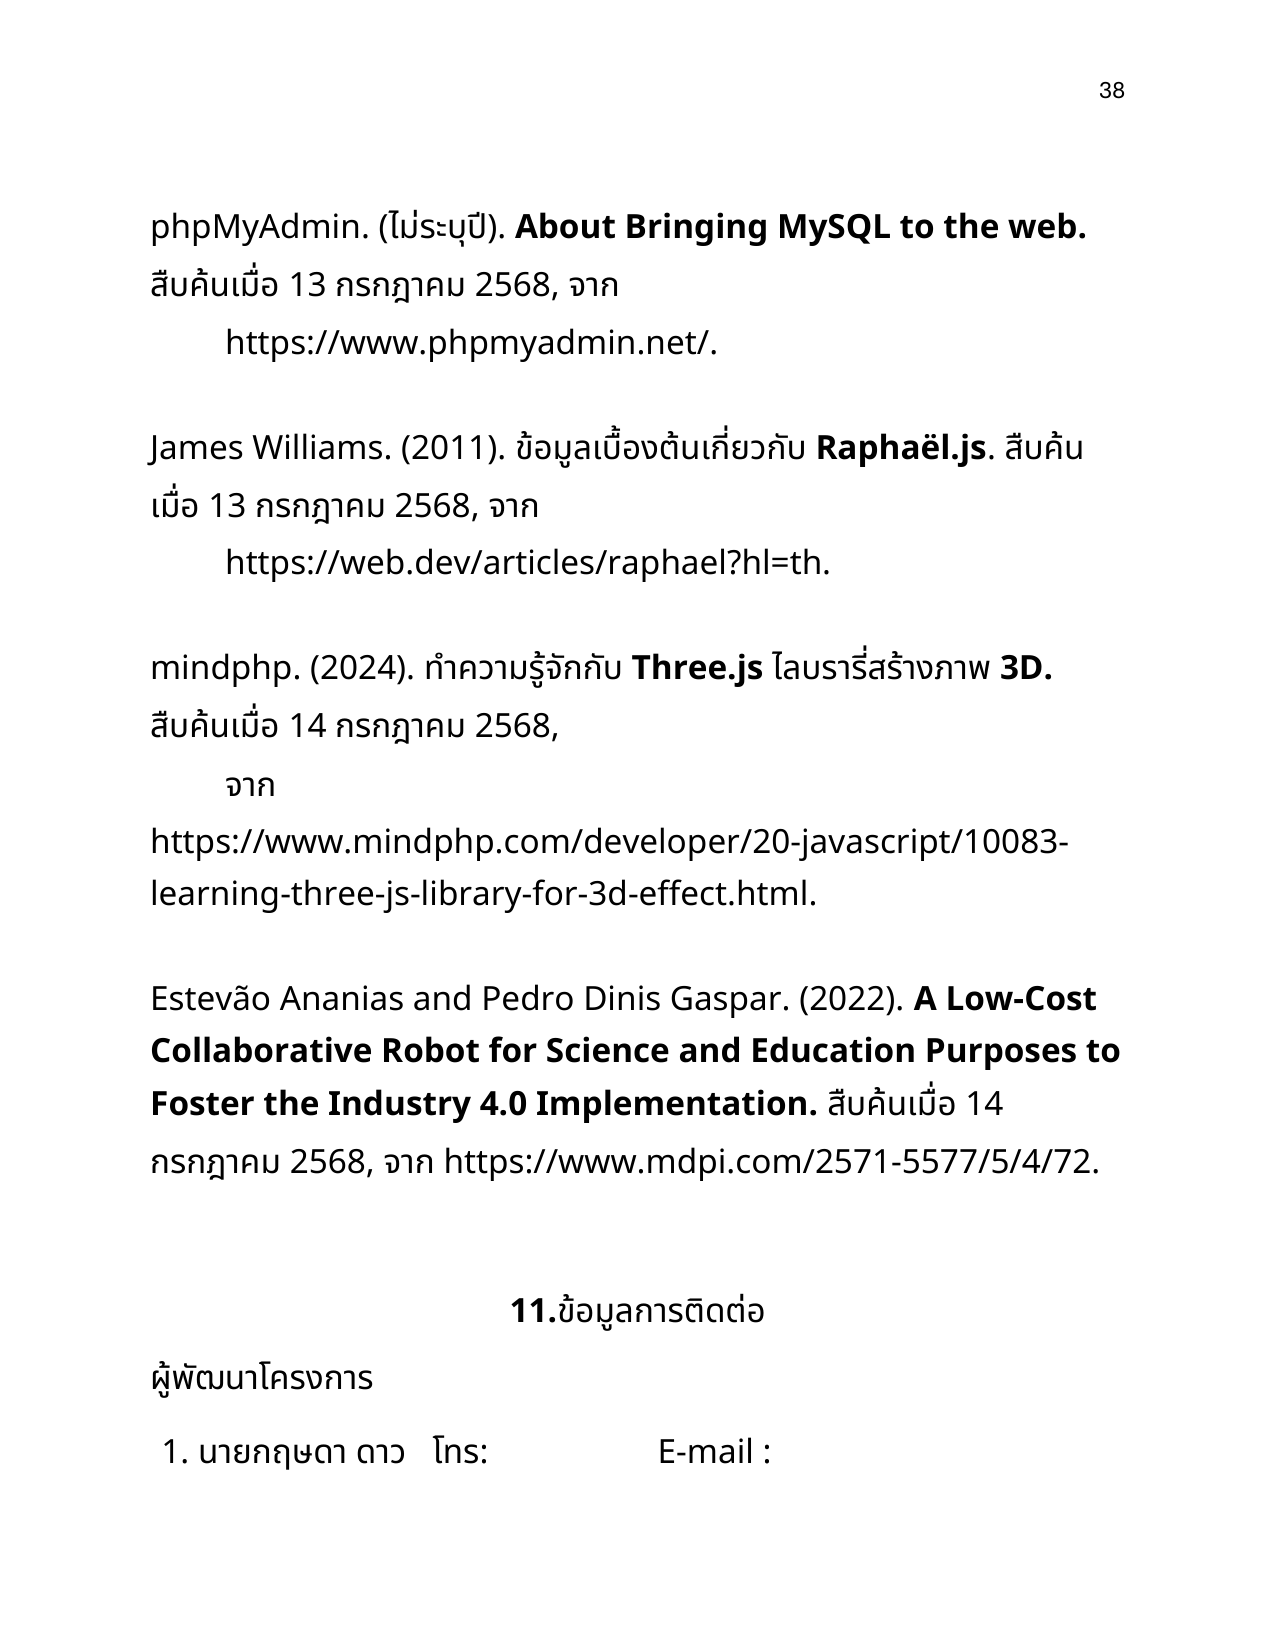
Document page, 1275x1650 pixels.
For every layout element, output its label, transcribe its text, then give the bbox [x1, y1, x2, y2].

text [150, 150, 1125, 1188]
table_header โทร: 0623371023 [421, 1428, 646, 1479]
text ผู้พัฒนาโครงการ [150, 1354, 1125, 1404]
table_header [646, 1428, 1124, 1479]
table_header 1. นายกฤษดา ดาวลอย [150, 1428, 421, 1479]
subtitle 11.ข้อมูลการติดต่อ [150, 1287, 1125, 1338]
